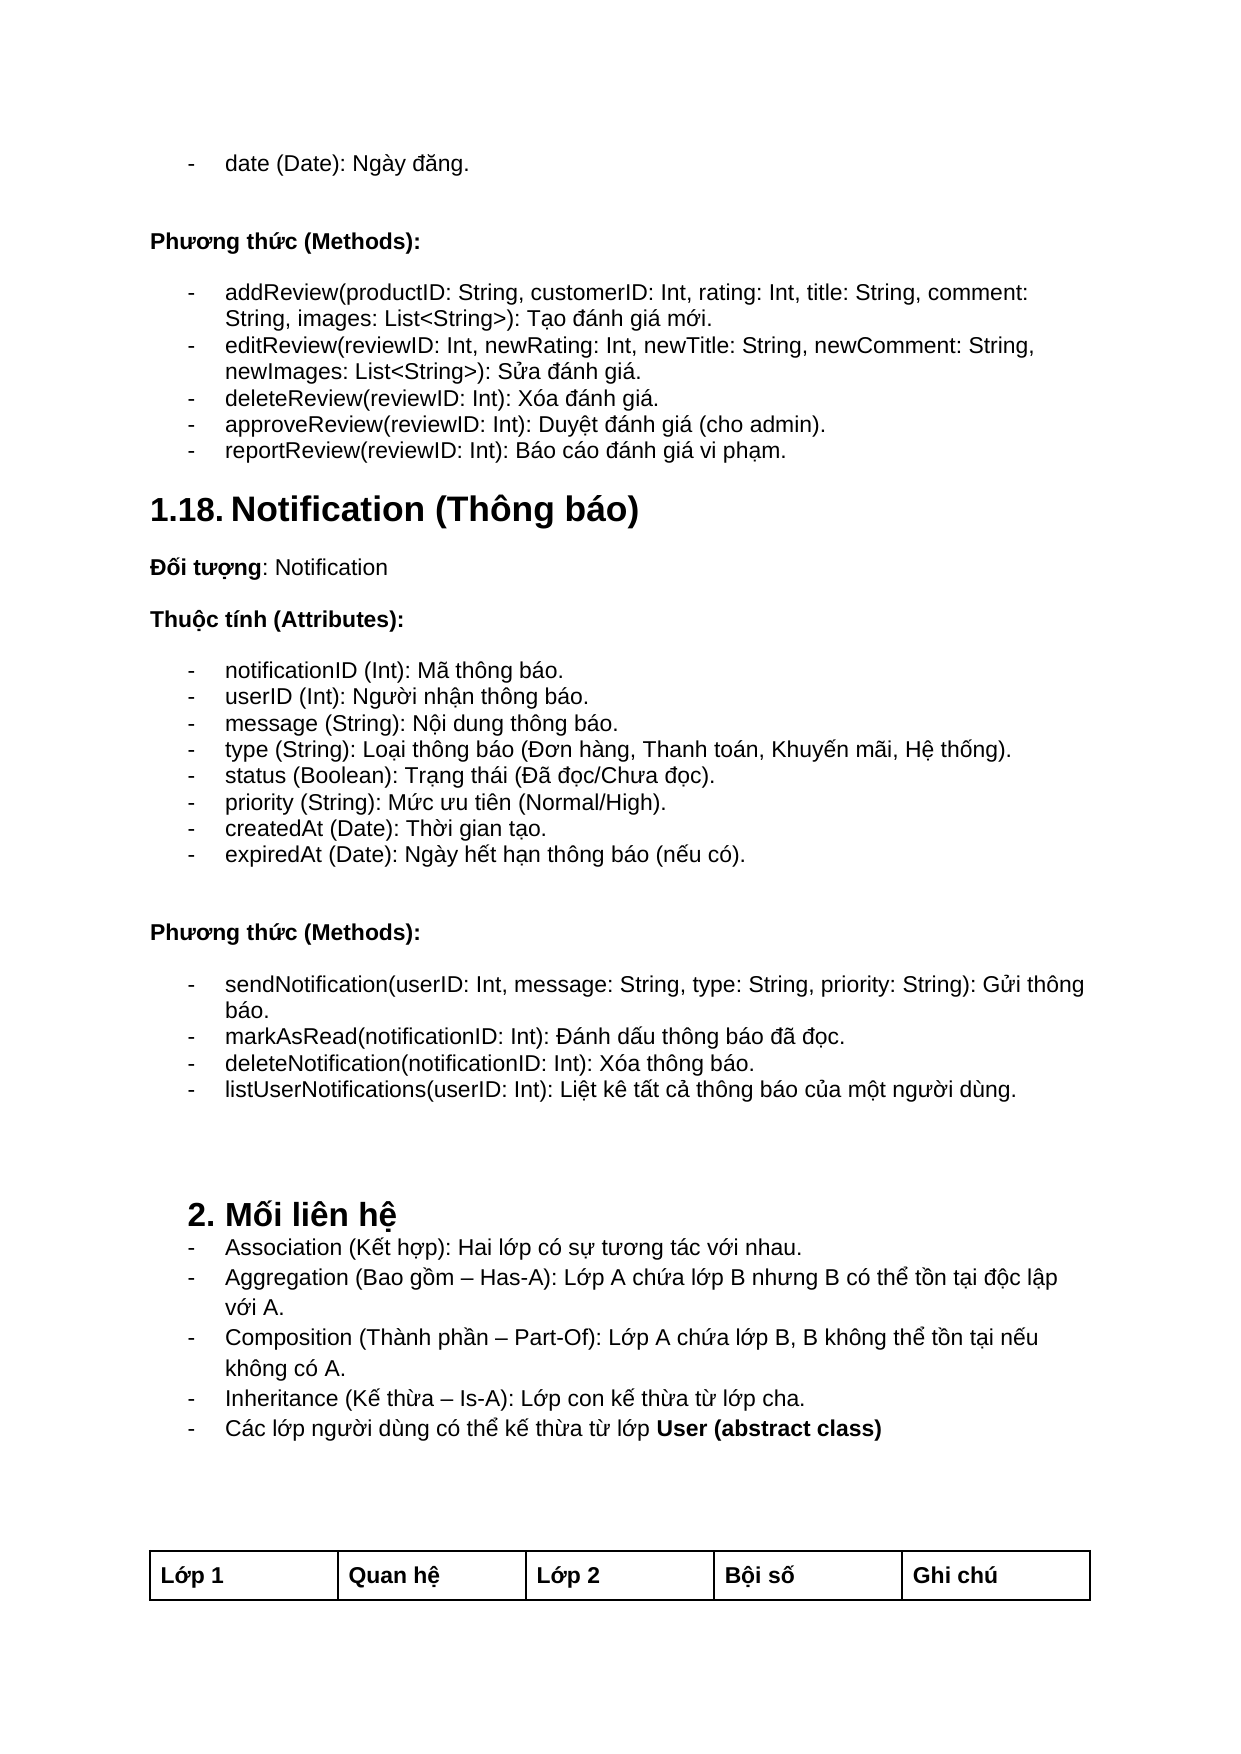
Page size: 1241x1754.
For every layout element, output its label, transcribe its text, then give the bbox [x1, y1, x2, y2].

list deleteReview(reviewID: Int): Xóa đánh giá. [187, 384, 1090, 411]
table_header Quan hệ [339, 1552, 525, 1599]
list sendNotification(userID: Int, message: String, type: String, priority: String): Gửi thông báo. [187, 971, 1090, 1023]
list createdAt (Date): Thời gian tạo. [187, 815, 1090, 841]
list notificationID (Int): Mã thông báo. [187, 657, 1090, 683]
list Các lớp người dùng có thể kế thừa từ lớp User (abstract class) [187, 1415, 1090, 1441]
list listUserNotifications(userID: Int): Liệt kê tất cả thông báo của một người dùng. [187, 1076, 1090, 1102]
list deleteNotification(notificationID: Int): Xóa thông báo. [187, 1049, 1090, 1076]
list editReview(reviewID: Int, newRating: Int, newTitle: String, newComment: String, newImages: List<String>): Sửa đánh giá. [187, 332, 1090, 384]
list approveReview(reviewID: Int): Duyệt đánh giá (cho admin). [187, 411, 1090, 437]
text Phương thức (Methods): [150, 919, 1090, 946]
text Thuộc tính (Attributes): [150, 606, 1090, 632]
text Phương thức (Methods): [150, 228, 1090, 254]
table_header Ghi chú [903, 1552, 1089, 1599]
list status (Boolean): Trạng thái (Đã đọc/Chưa đọc). [187, 762, 1090, 789]
list Association (Kết hợp): Hai lớp có sự tương tác với nhau. [187, 1234, 1090, 1260]
list addReview(productID: String, customerID: Int, rating: Int, title: String, comment: String, images: List<String>): Tạo đánh giá mới. [187, 279, 1090, 332]
list Inheritance (Kế thừa – Is-A): Lớp con kế thừa từ lớp cha. [187, 1385, 1090, 1411]
table_header Lớp 1 [151, 1552, 337, 1599]
list reportReview(reviewID: Int): Báo cáo đánh giá vi phạm. [187, 437, 1090, 463]
subtitle Mối liên hệ [187, 1195, 1090, 1234]
list message (String): Nội dung thông báo. [187, 710, 1090, 736]
table_header Bội số [715, 1552, 901, 1599]
list Aggregation (Bao gồm – Has-A): Lớp A chứa lớp B nhưng B có thể tồn tại độc lập với A. [187, 1264, 1090, 1321]
list priority (String): Mức ưu tiên (Normal/High). [187, 789, 1090, 815]
list userID (Int): Người nhận thông báo. [187, 683, 1090, 710]
list expiredAt (Date): Ngày hết hạn thông báo (nếu có). [187, 841, 1090, 894]
text 1.18. Notification (Thông báo) [150, 488, 1090, 529]
list date (Date): Ngày đăng. [187, 150, 1090, 203]
text Đối tượng: Notification [150, 554, 1090, 581]
list Composition (Thành phần – Part-Of): Lớp A chứa lớp B, B không thể tồn tại nếu không có A. [187, 1324, 1090, 1381]
table_header Lớp 2 [527, 1552, 713, 1599]
list markAsRead(notificationID: Int): Đánh dấu thông báo đã đọc. [187, 1023, 1090, 1049]
list type (String): Loại thông báo (Đơn hàng, Thanh toán, Khuyến mãi, Hệ thống). [187, 736, 1090, 762]
